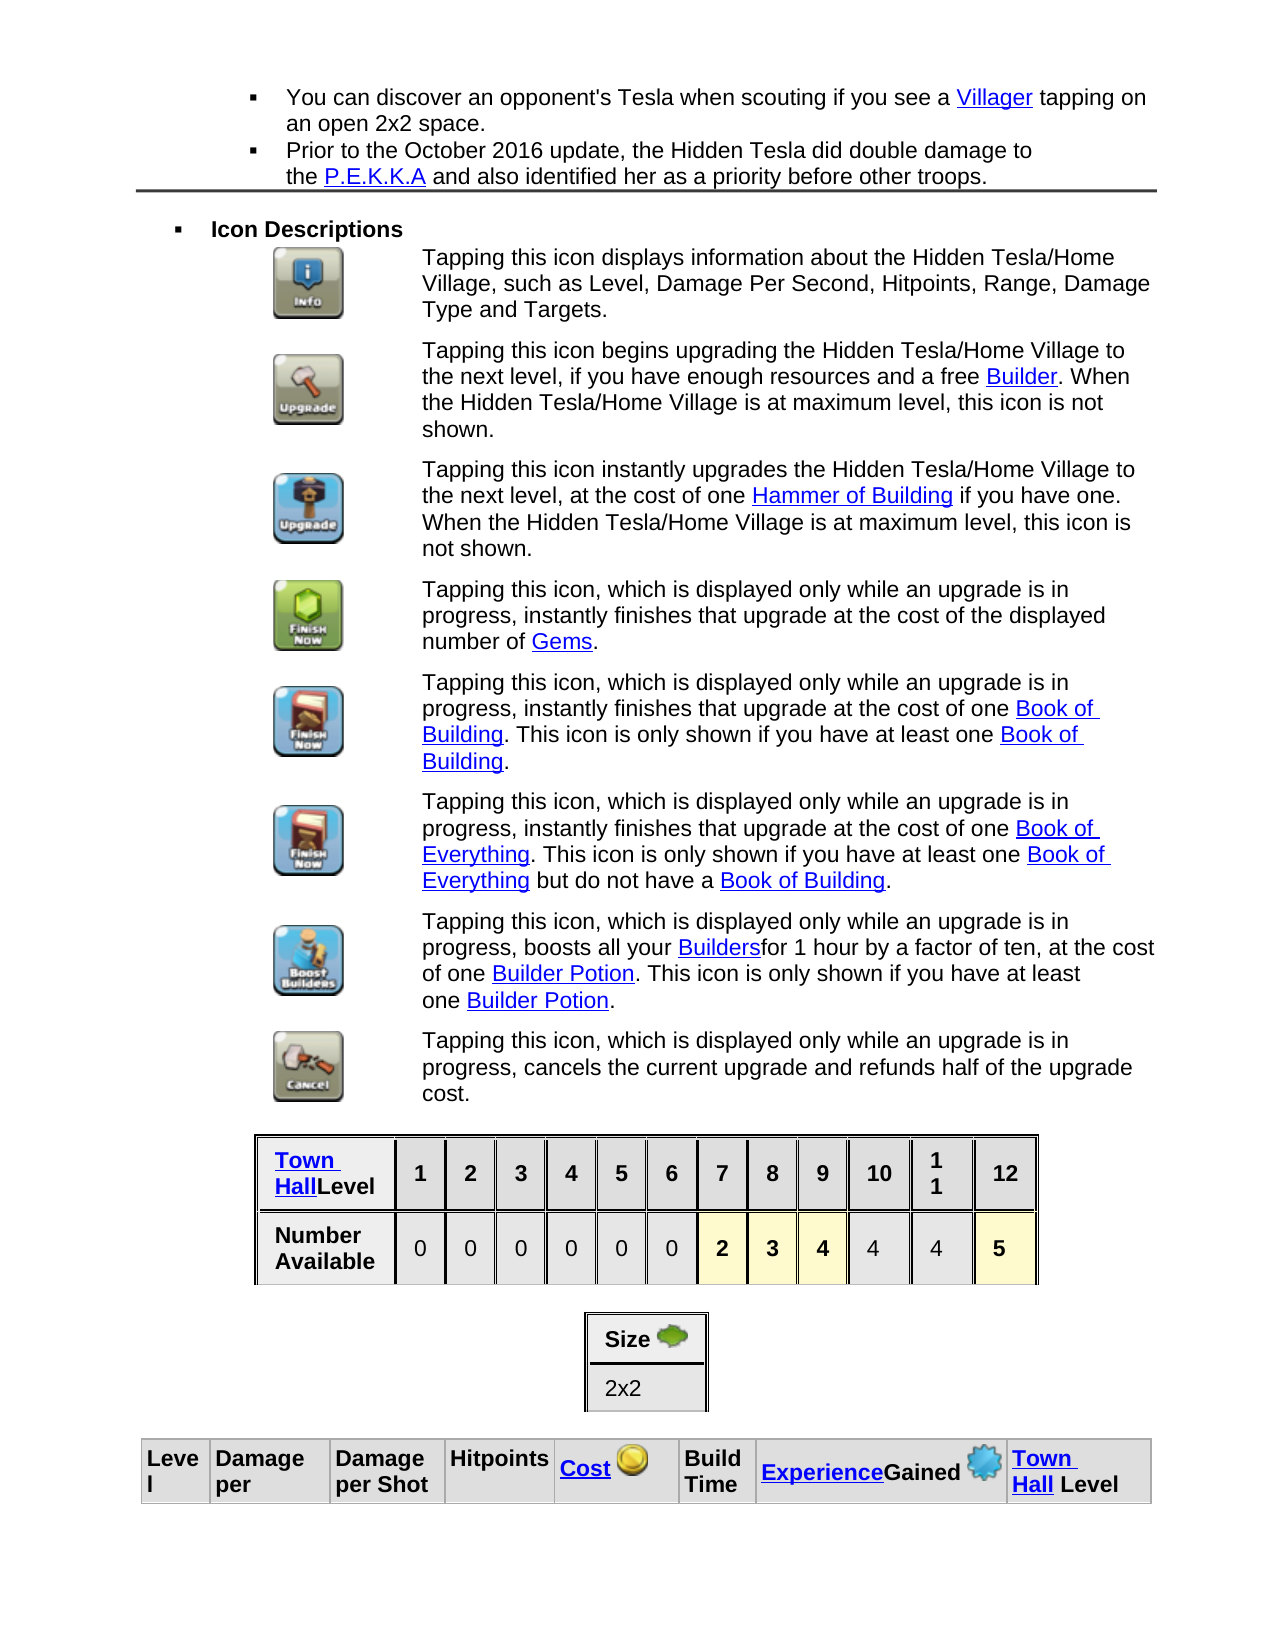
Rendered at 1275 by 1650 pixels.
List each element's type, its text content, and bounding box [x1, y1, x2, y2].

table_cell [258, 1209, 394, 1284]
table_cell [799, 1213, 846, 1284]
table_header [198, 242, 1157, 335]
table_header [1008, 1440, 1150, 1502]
picture [273, 580, 344, 651]
picture [967, 1444, 1002, 1481]
picture [273, 473, 344, 544]
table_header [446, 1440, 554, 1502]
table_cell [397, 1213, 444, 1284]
picture [656, 1324, 688, 1348]
picture [273, 925, 344, 996]
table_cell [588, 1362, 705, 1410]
picture [273, 354, 344, 425]
picture [273, 247, 344, 319]
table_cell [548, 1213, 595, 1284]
list Icon Descriptions [173, 216, 1157, 242]
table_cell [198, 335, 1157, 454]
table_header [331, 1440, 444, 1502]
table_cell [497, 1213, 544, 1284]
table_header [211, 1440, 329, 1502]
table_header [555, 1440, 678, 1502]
picture [616, 1444, 648, 1476]
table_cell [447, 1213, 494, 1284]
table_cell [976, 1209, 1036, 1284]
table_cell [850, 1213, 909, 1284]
list You can discover an opponent's Tesla when scouting if you see a Villager tapping on an open 2x2 space. [248, 84, 1157, 137]
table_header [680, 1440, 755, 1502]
picture [273, 805, 344, 876]
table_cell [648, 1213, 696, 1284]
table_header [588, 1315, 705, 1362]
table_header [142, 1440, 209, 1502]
list Prior to the October 2016 update, the Hidden Tesla did double damage to the P.E.K.K.A and also identified her as a priority before other troops. [248, 137, 1157, 189]
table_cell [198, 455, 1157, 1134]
picture [273, 1031, 344, 1102]
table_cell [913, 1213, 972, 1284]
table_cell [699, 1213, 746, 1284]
picture [273, 686, 344, 757]
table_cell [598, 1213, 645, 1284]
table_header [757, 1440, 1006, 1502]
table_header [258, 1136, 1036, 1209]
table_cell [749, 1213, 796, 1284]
